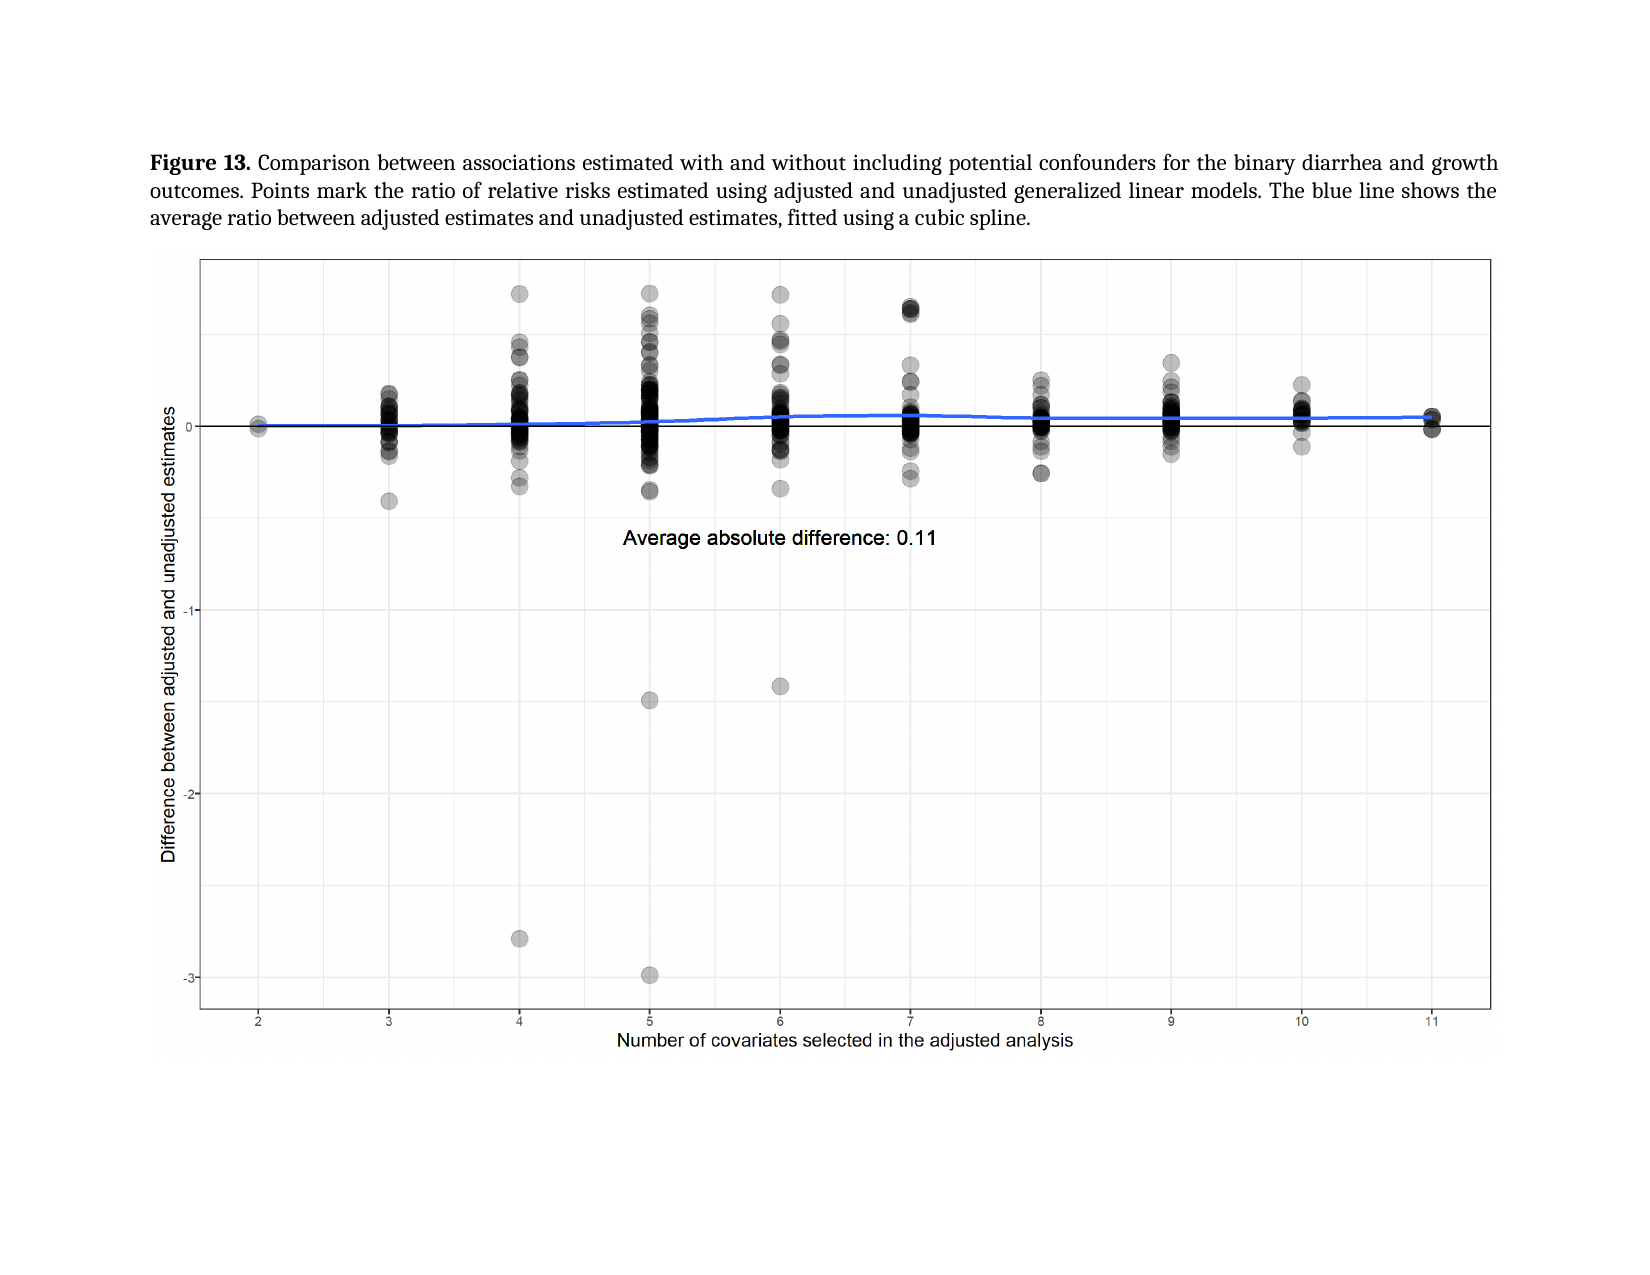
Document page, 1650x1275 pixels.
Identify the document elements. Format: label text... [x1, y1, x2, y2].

picture [150, 249, 1500, 1060]
text Figure 13. Comparison between associations estimated with and without including potential confounders for the binary diarrhea and growth outcomes. Points mark the ratio of relative risks estimated using adjusted and unadjusted generalized linear models. The blue line shows the average ratio between adjusted estimates and unadjusted estimates, fitted using a cubic spline. [150, 150, 1500, 232]
